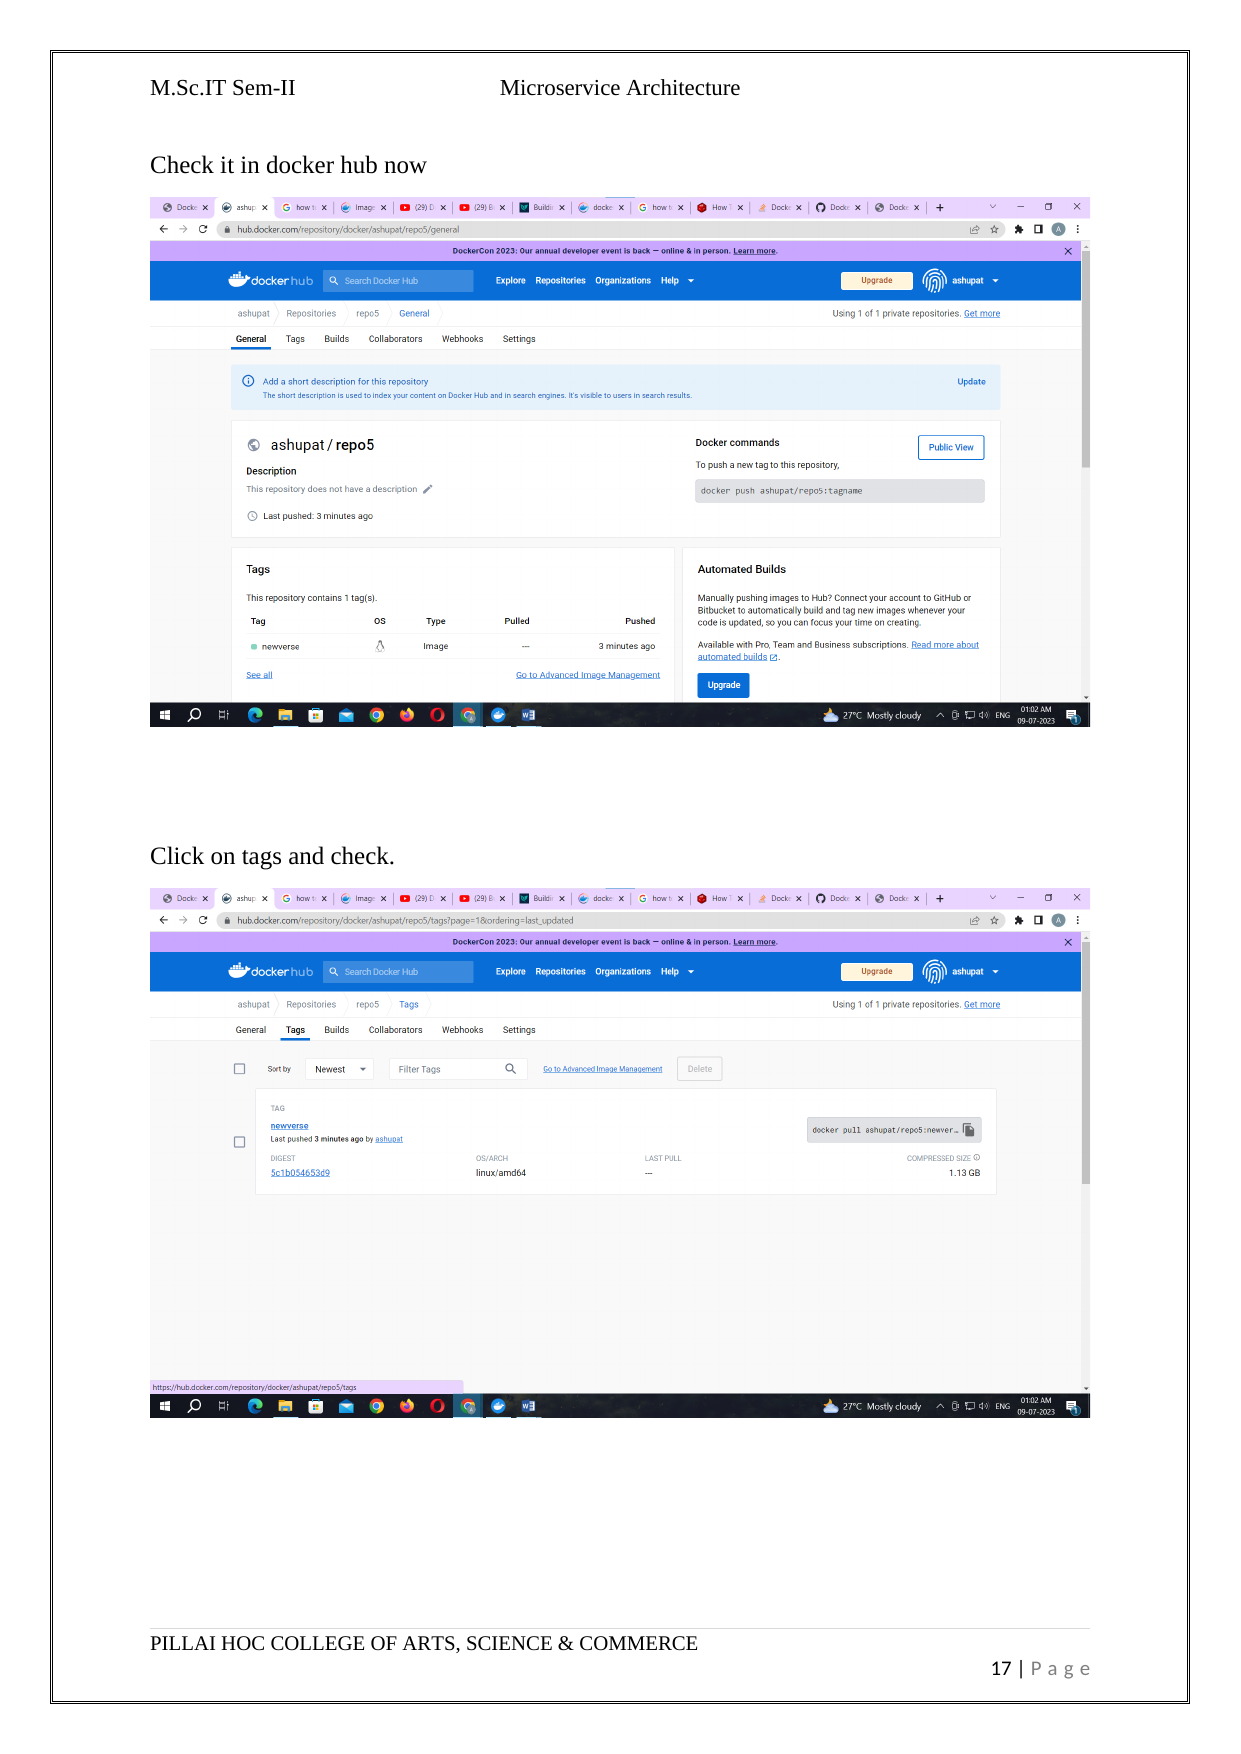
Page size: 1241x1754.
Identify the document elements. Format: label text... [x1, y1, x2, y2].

picture [150, 888, 1091, 1418]
text Check it in docker hub now [150, 150, 1090, 179]
text Click on tags and check. [150, 841, 1090, 869]
picture [150, 197, 1091, 727]
